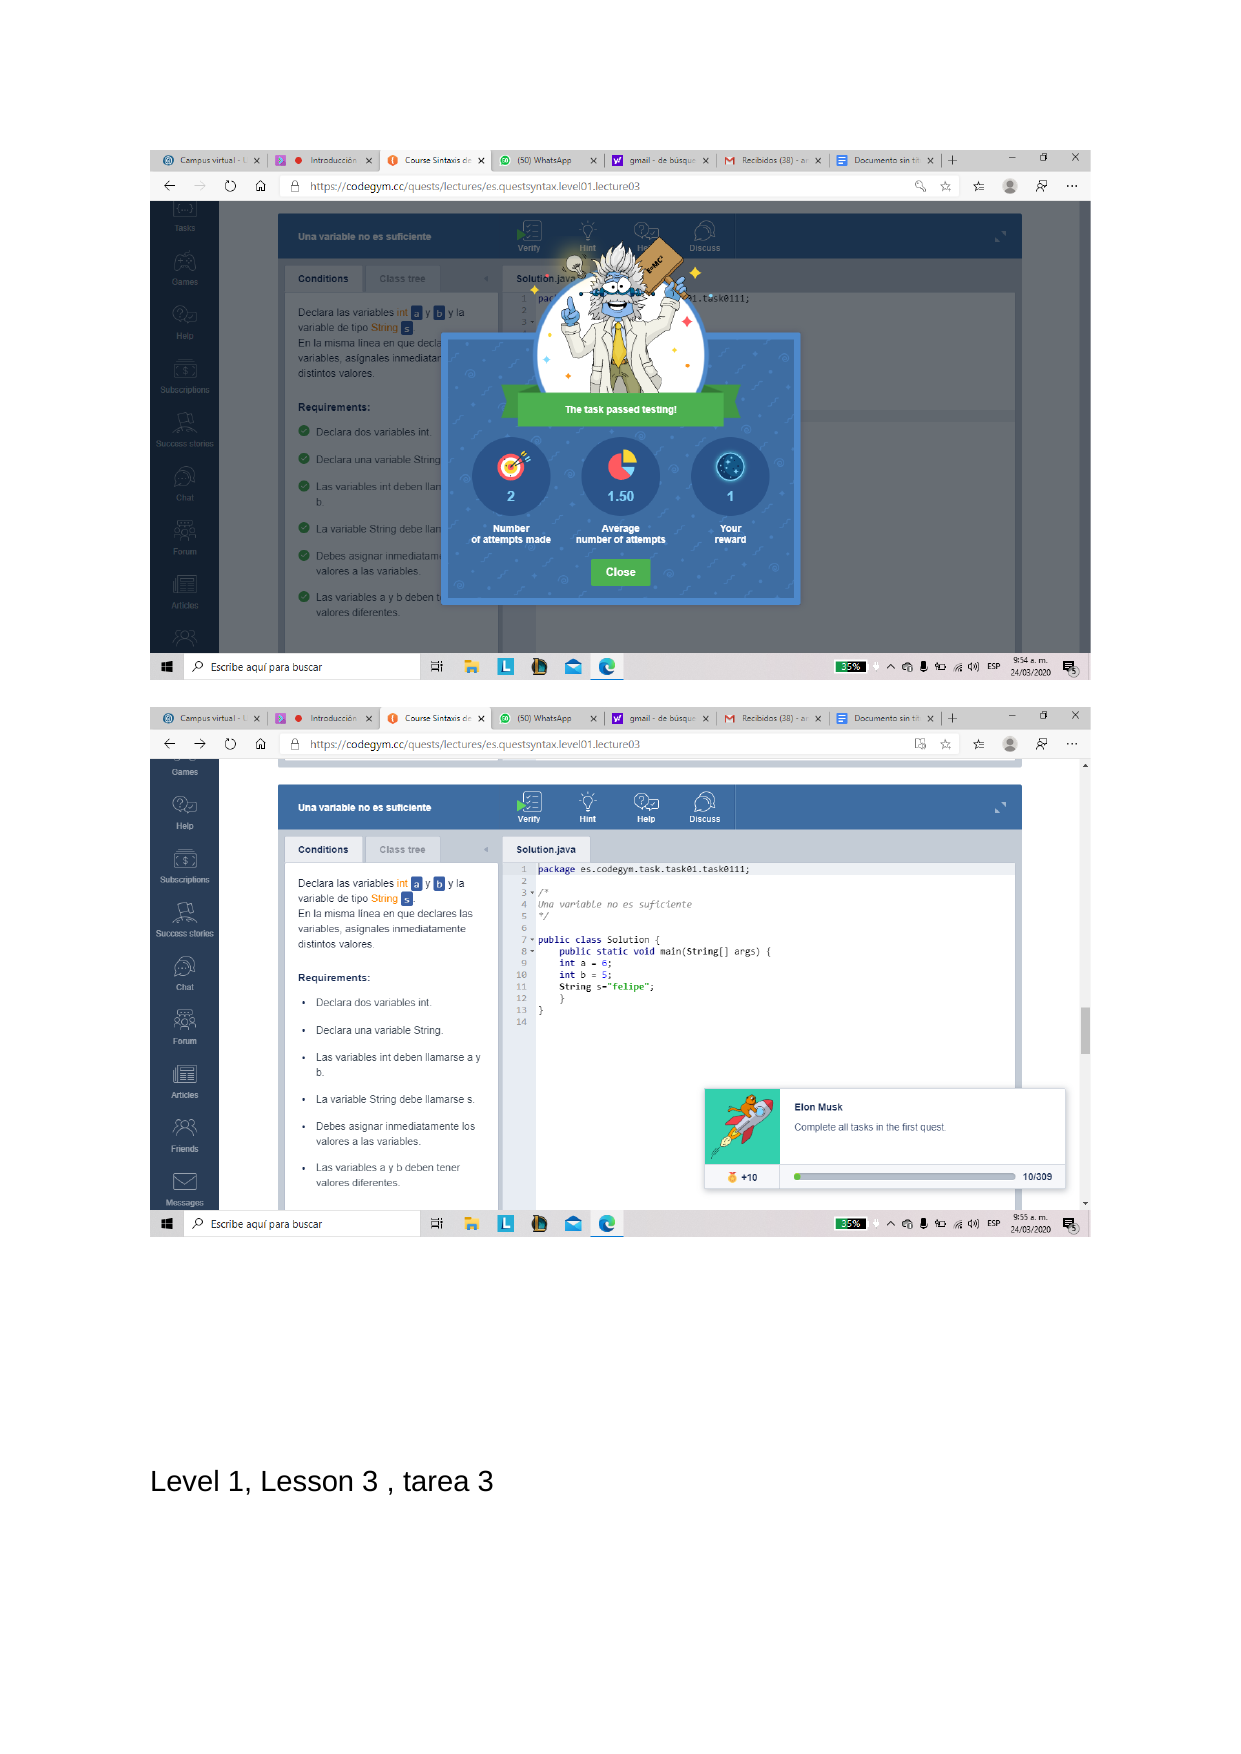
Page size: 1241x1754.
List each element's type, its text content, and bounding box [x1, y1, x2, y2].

picture [150, 150, 1091, 680]
picture [150, 707, 1091, 1237]
text Level 1, Lesson 3 , tarea 3 [403, 1464, 1090, 1498]
